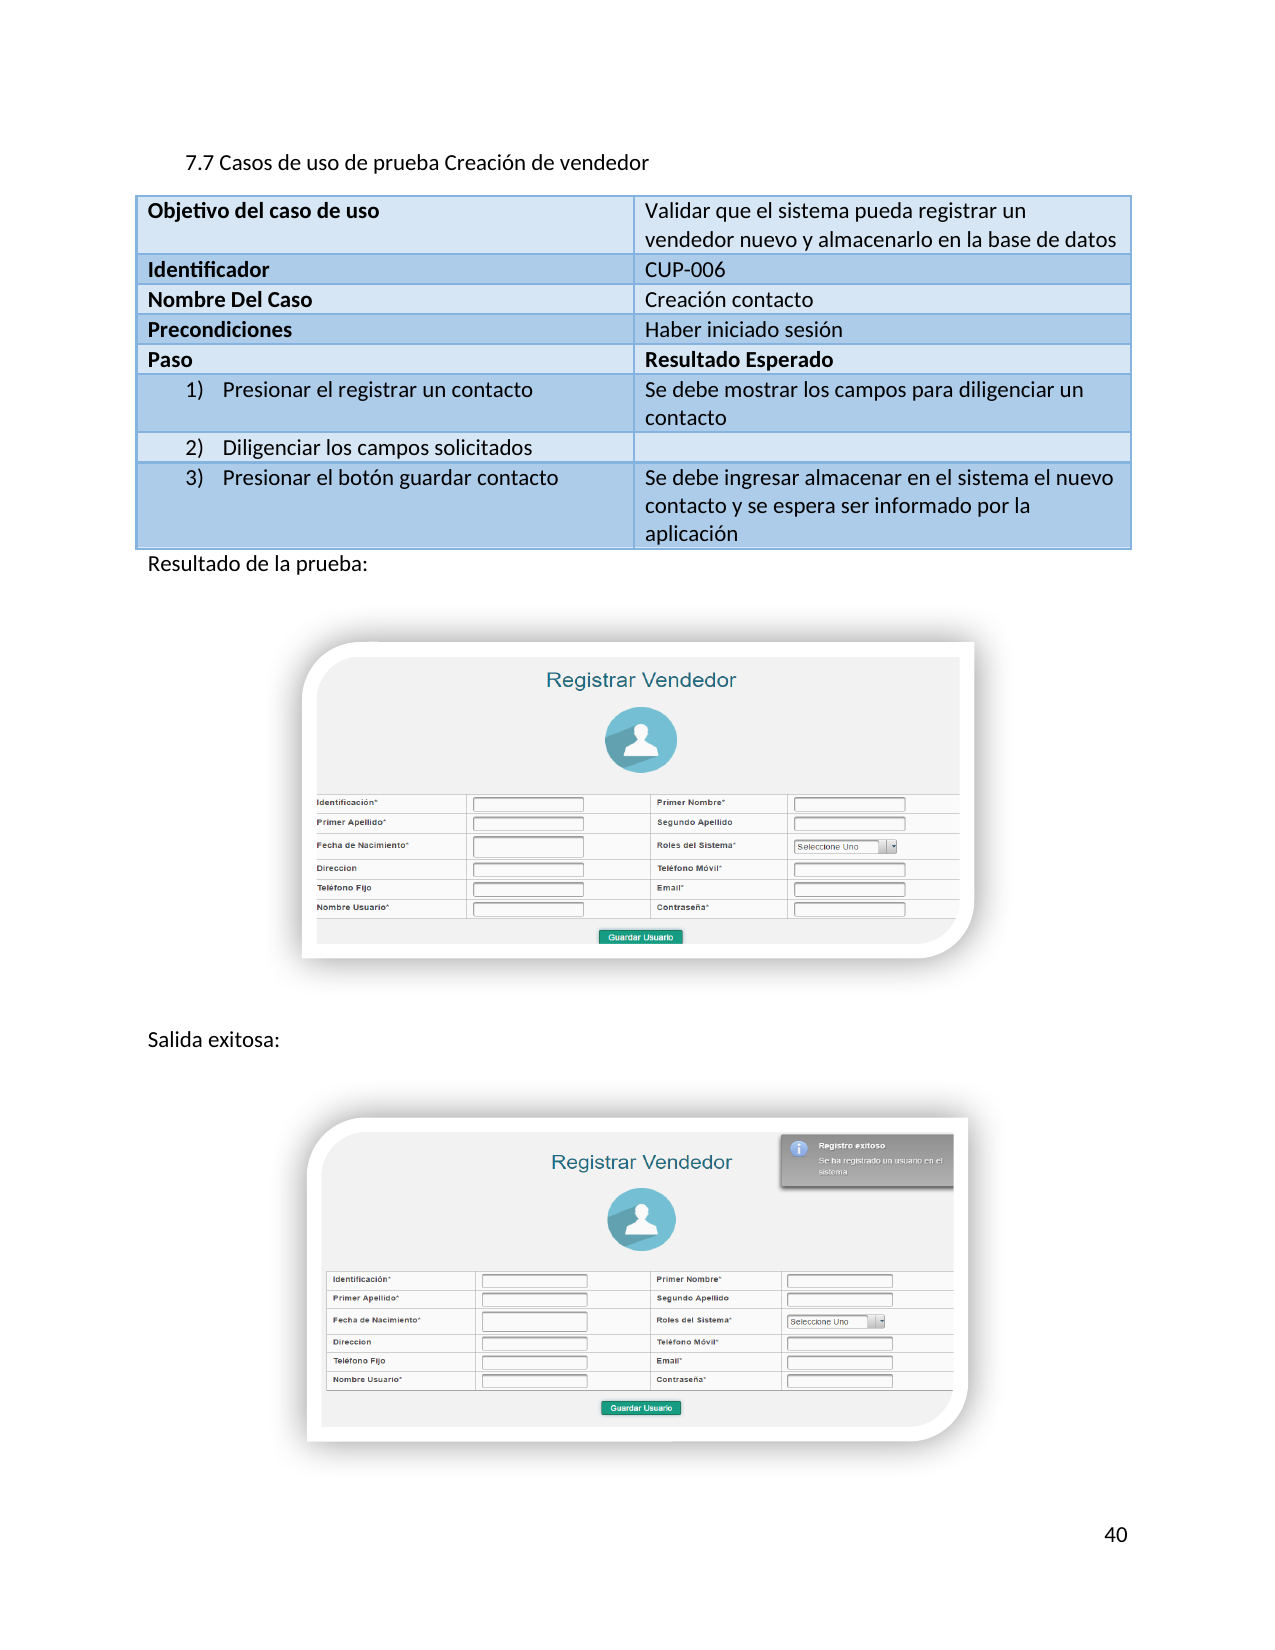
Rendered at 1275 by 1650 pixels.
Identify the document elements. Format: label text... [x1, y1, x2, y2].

picture [317, 657, 959, 943]
table_cell Resultado Esperado [635, 345, 1130, 373]
table_cell Se debe mostrar los campos para diligenciar un contacto [635, 375, 1130, 431]
picture [322, 1133, 953, 1426]
table_cell Creación contacto [635, 285, 1130, 313]
table_cell Presionar el botón guardar contacto [138, 464, 633, 547]
table_cell Paso [138, 345, 633, 373]
table_cell [635, 433, 1130, 461]
text Salida exitosa: [148, 1025, 1127, 1053]
table_cell CUP-006 [635, 255, 1130, 283]
table_cell Identificador [138, 255, 633, 283]
table_header Objetivo del caso de uso [138, 197, 633, 253]
table_cell Se debe ingresar almacenar en el sistema el nuevo contacto y se espera ser informado por la aplicación [635, 464, 1130, 547]
text Resultado de la prueba: [148, 550, 1127, 578]
table_cell Precondiciones [138, 315, 633, 343]
table_cell Nombre Del Caso [138, 285, 633, 313]
table_header Validar que el sistema pueda registrar un vendedor nuevo y almacenarlo en la base de datos [635, 197, 1130, 253]
table_cell Diligenciar los campos solicitados [138, 433, 633, 461]
table_cell Haber iniciado sesión [635, 315, 1130, 343]
text 7.7 Casos de uso de prueba Creación de vendedor [185, 148, 1127, 176]
table_cell Presionar el registrar un contacto [138, 375, 633, 431]
